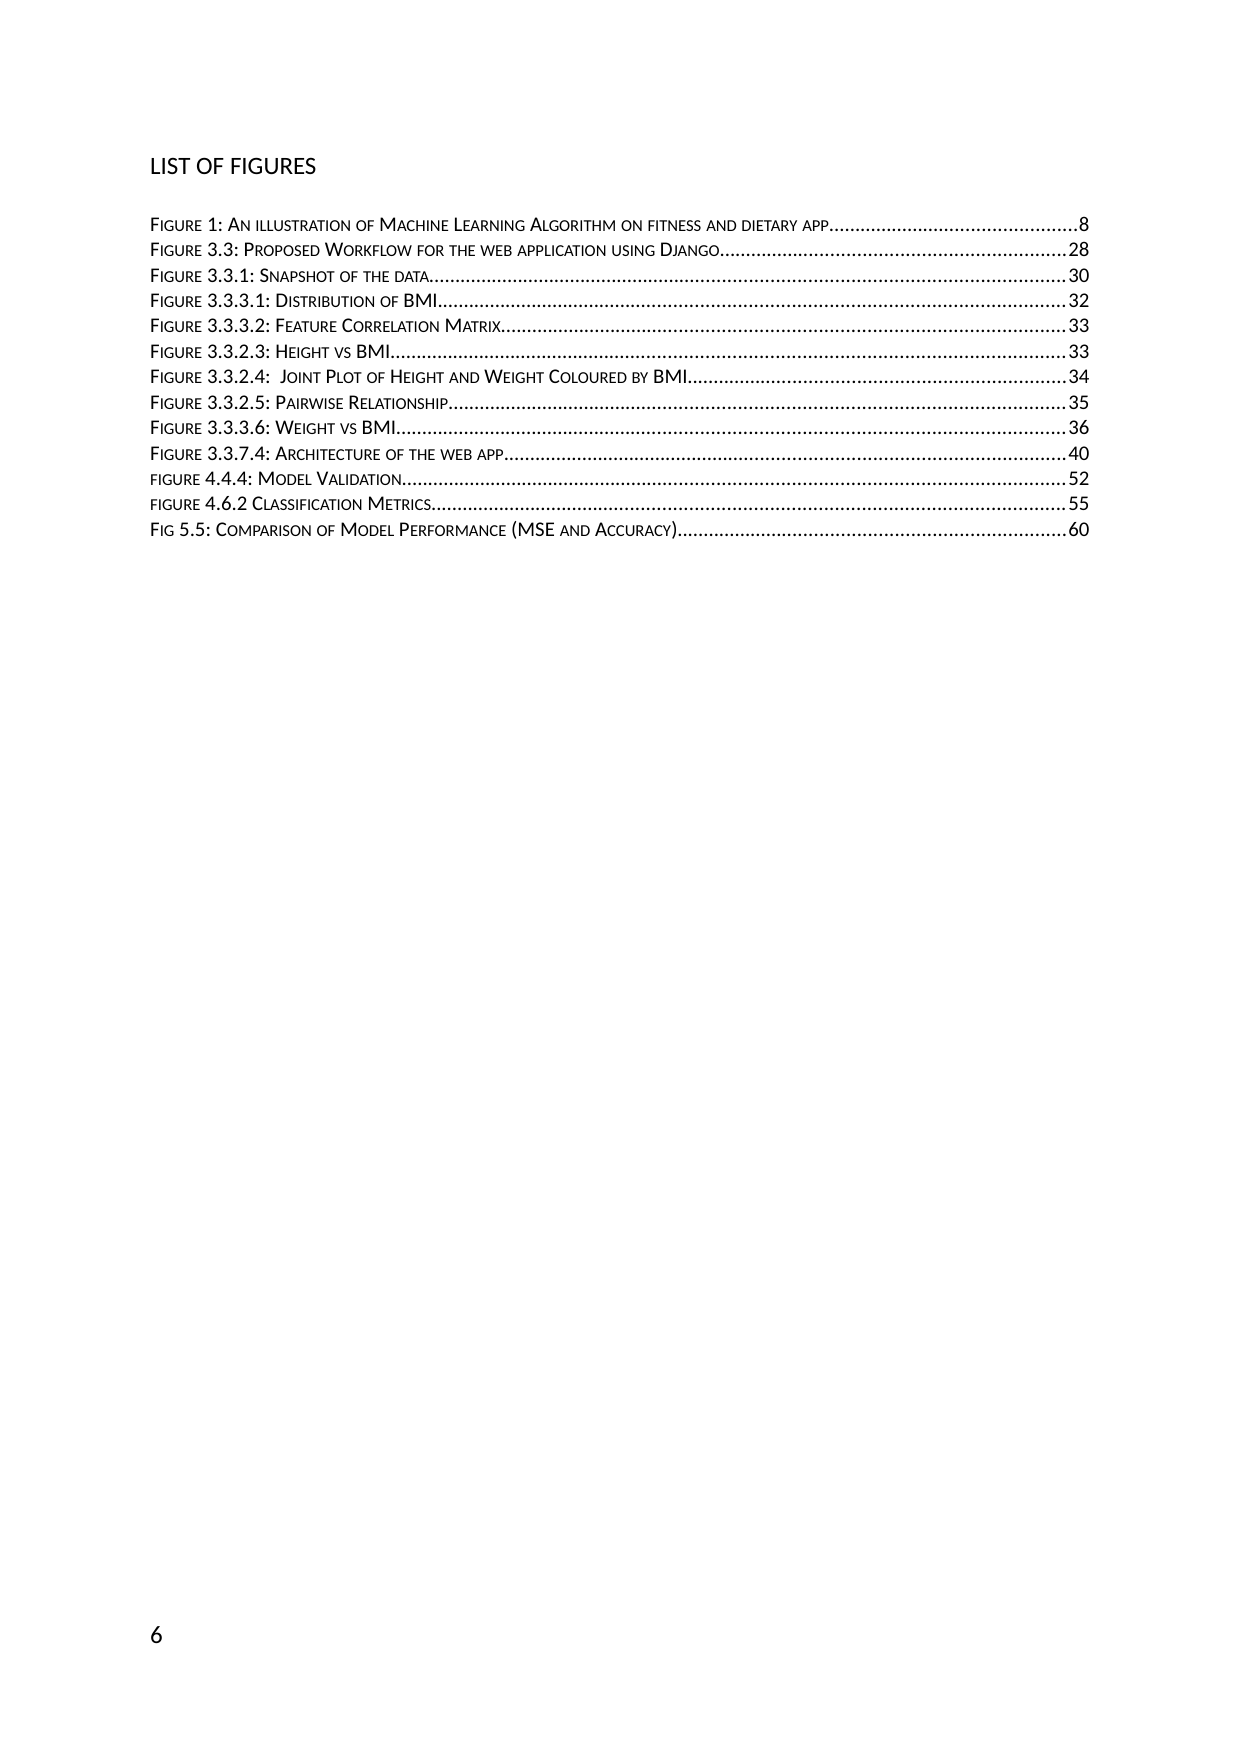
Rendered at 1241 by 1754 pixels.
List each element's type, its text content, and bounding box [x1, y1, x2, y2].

text Figure 3.3: Proposed Workflow for the web application using Django 28 [150, 236, 1090, 262]
text figure 4.4.4: Model Validation 52 [150, 465, 1090, 491]
text Figure 3.3.3.1: Distribution of BMI 32 [150, 287, 1090, 313]
text Fig 5.5: Comparison of Model Performance (MSE and Accuracy) 60 [150, 516, 1090, 541]
text figure 4.6.2 Classification Metrics 55 [150, 491, 1090, 516]
text Figure 3.3.2.4: Joint Plot of Height and Weight Coloured by BMI 34 [150, 363, 1090, 389]
text Figure 3.3.3.2: Feature Correlation Matrix 33 [150, 313, 1090, 338]
text Figure 3.3.3.6: Weight vs BMI 36 [150, 414, 1090, 440]
text Figure 3.3.2.5: Pairwise Relationship 35 [150, 389, 1090, 414]
text Figure 3.3.1: Snapshot of the data 30 [150, 262, 1090, 287]
text Figure 3.3.2.3: Height vs BMI 33 [150, 338, 1090, 363]
text Figure 3.3.7.4: Architecture of the web app 40 [150, 440, 1090, 465]
text Figure 1: An illustration of Machine Learning Algorithm on fitness and dietary app 8 [150, 211, 1090, 236]
text LIST OF FIGURES [150, 150, 1090, 181]
